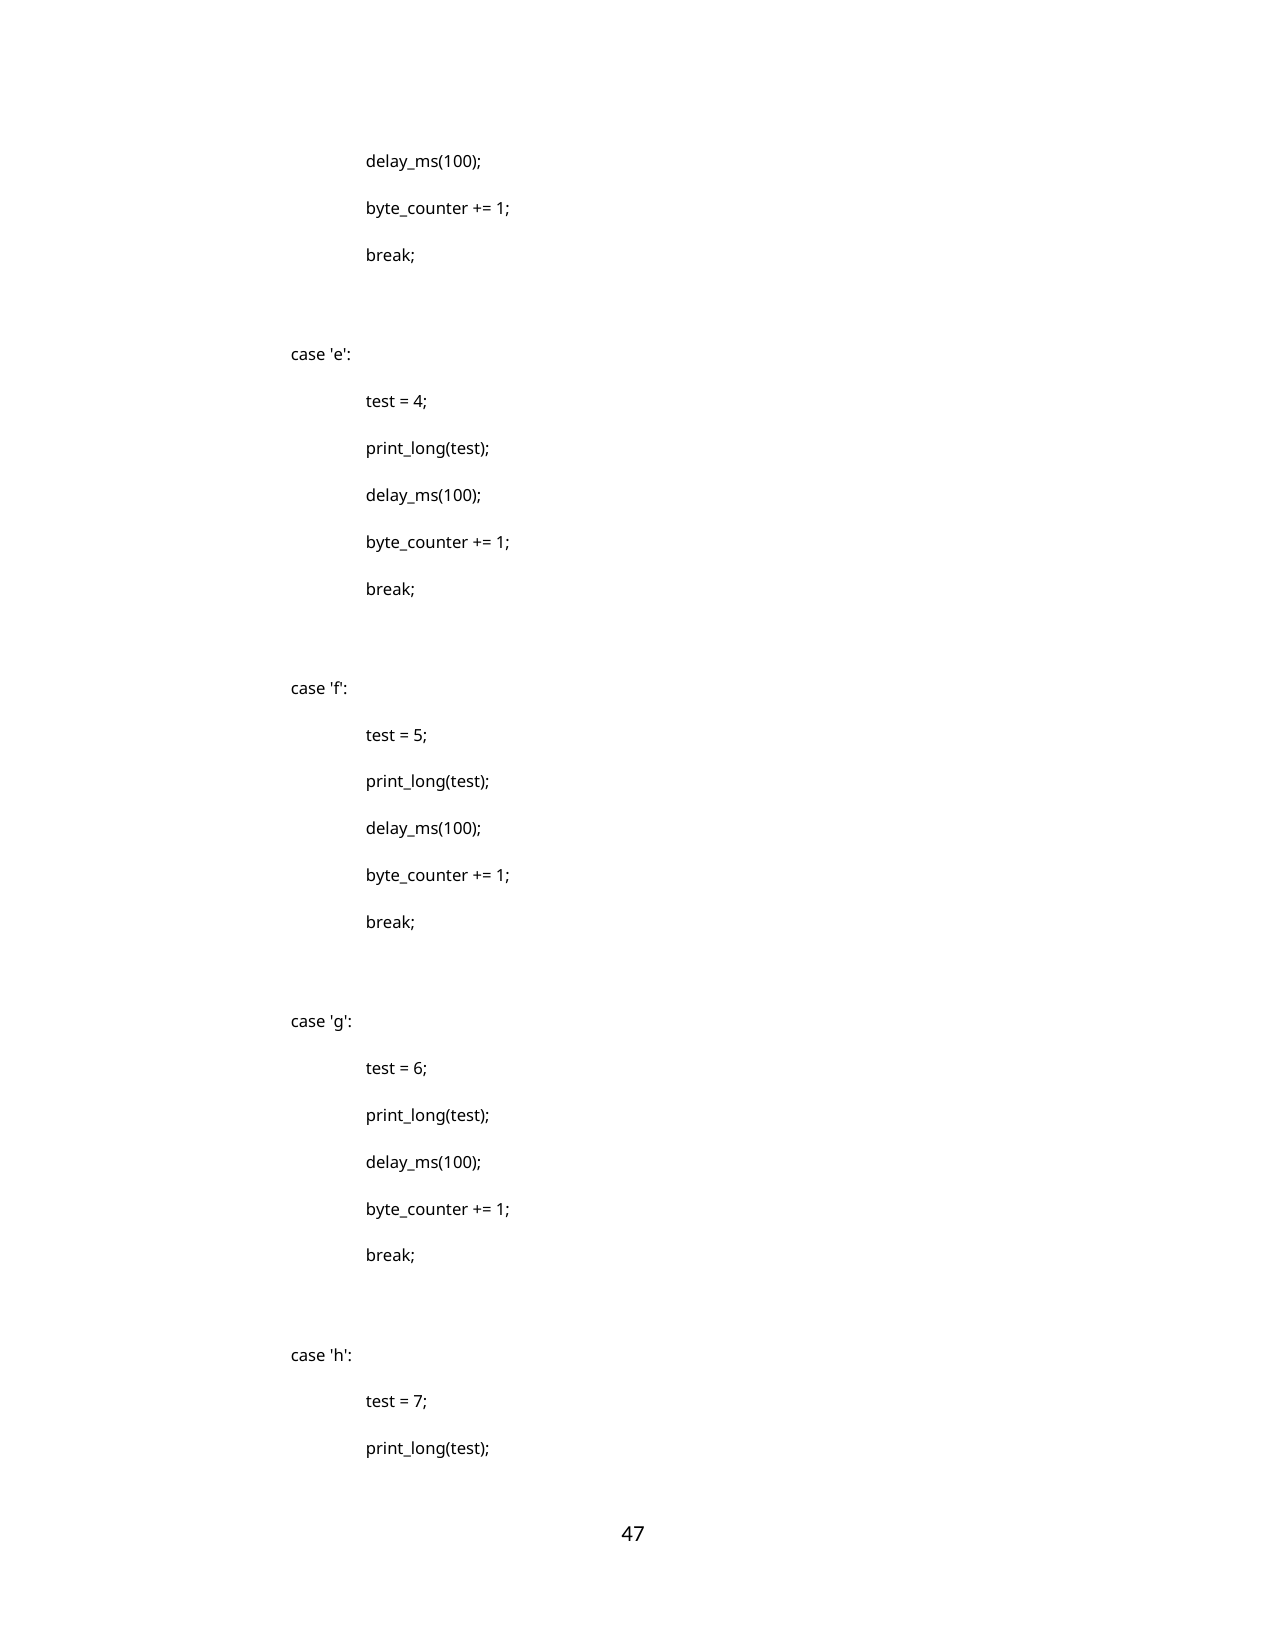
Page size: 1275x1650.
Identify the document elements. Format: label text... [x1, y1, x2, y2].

text test = 5; [141, 723, 1125, 746]
text case 'h': [141, 1343, 1125, 1366]
text byte_counter += 1; [141, 864, 1125, 886]
text test = 4; [141, 390, 1125, 412]
text case 'g': [141, 1010, 1125, 1032]
text print_long(test); [141, 1437, 1125, 1459]
text delay_ms(100); [141, 1150, 1125, 1173]
text case 'f': [141, 676, 1125, 699]
text break; [141, 911, 1125, 933]
text byte_counter += 1; [141, 1197, 1125, 1220]
text byte_counter += 1; [141, 530, 1125, 553]
text break; [141, 1244, 1125, 1267]
text break; [141, 577, 1125, 600]
text break; [141, 244, 1125, 266]
text delay_ms(100); [141, 483, 1125, 506]
text print_long(test); [141, 437, 1125, 459]
text print_long(test); [141, 1103, 1125, 1126]
text delay_ms(100); [141, 150, 1125, 173]
text print_long(test); [141, 770, 1125, 793]
text test = 7; [141, 1390, 1125, 1413]
text delay_ms(100); [141, 817, 1125, 839]
text case 'e': [141, 343, 1125, 366]
text test = 6; [141, 1057, 1125, 1079]
text byte_counter += 1; [141, 197, 1125, 219]
